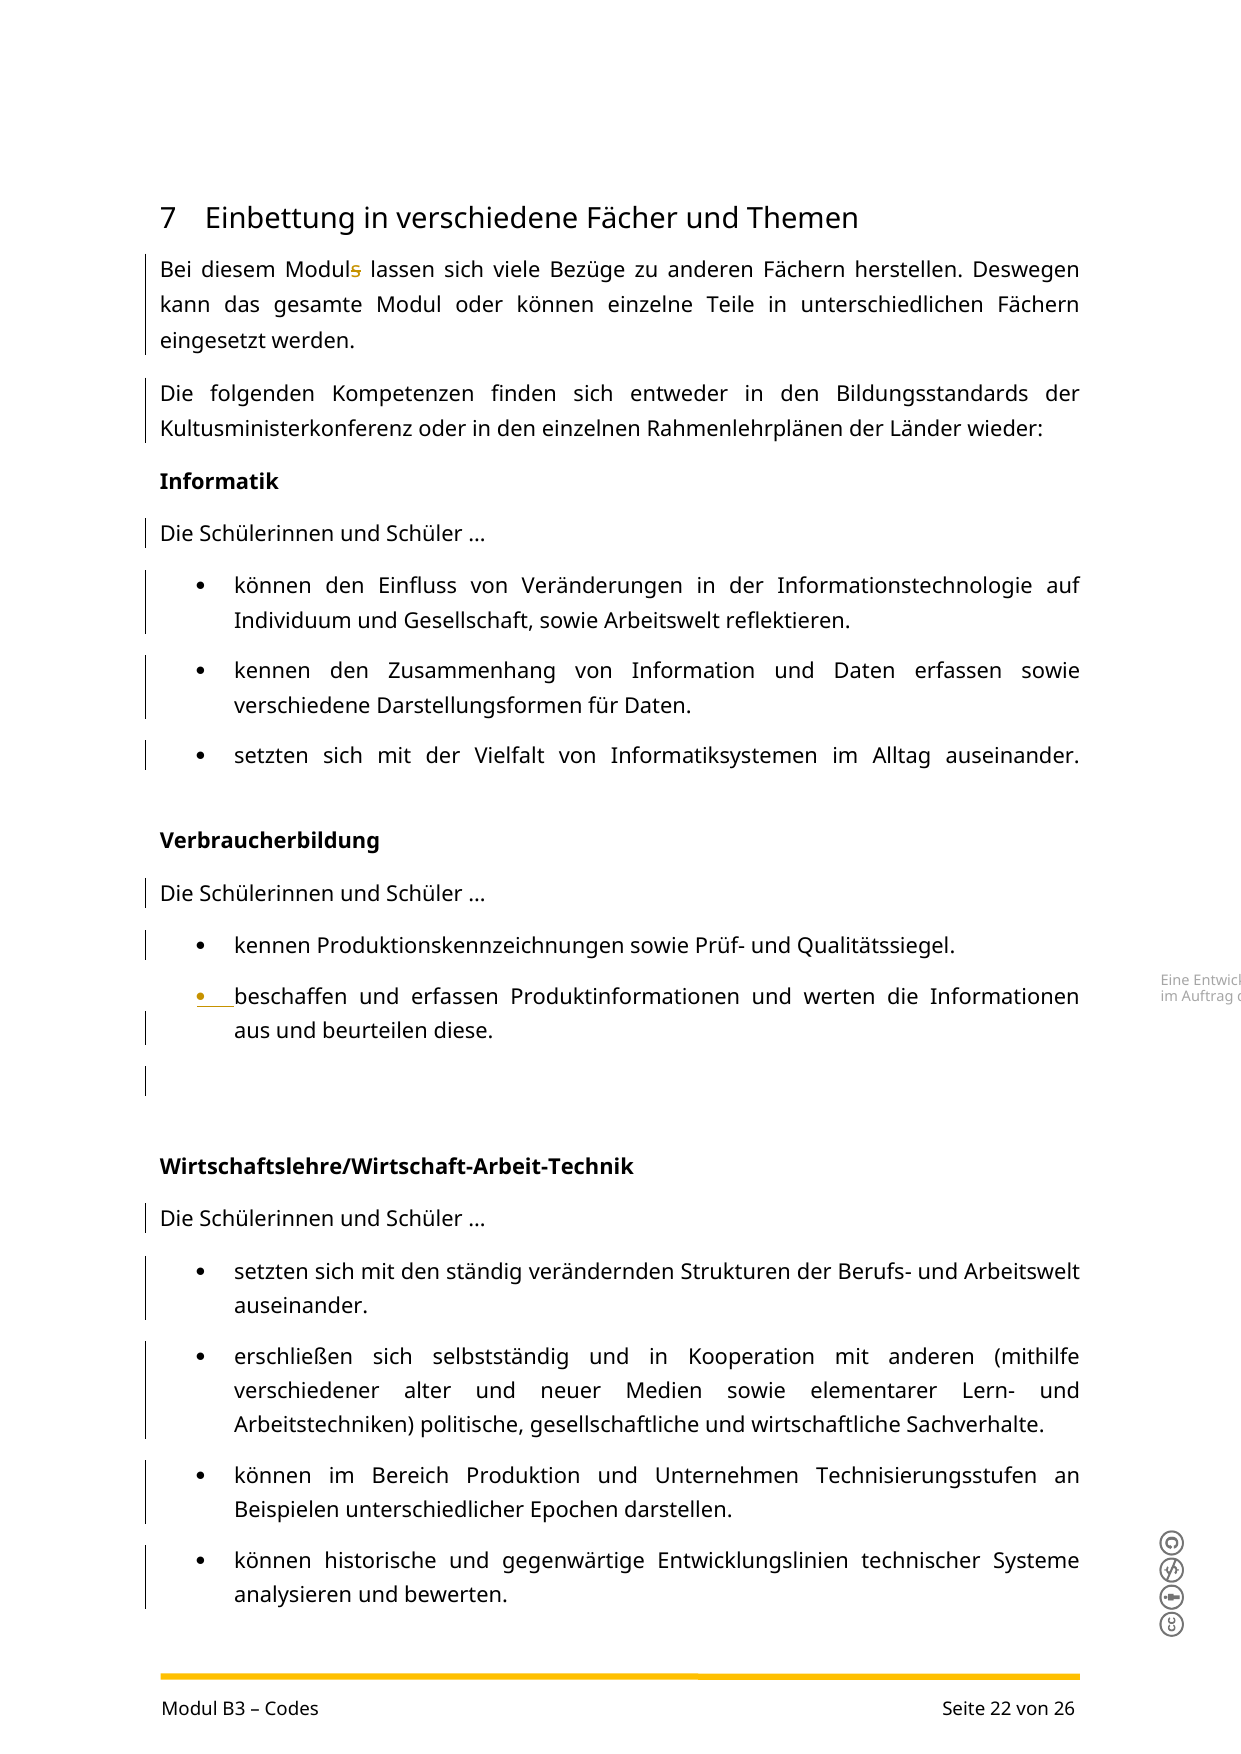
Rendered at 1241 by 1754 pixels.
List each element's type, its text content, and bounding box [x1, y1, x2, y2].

text Wirtschaftslehre/Wirtschaft-Arbeit-Technik [159, 1151, 1081, 1181]
text Die Schülerinnen und Schüler … [159, 518, 1081, 548]
list kennen den Zusammenhang von Information und Daten erfassen sowie verschiedene Darstellungsformen für Daten. [197, 655, 1081, 719]
list erschließen sich selbstständig und in Kooperation mit anderen (mithilfe verschiedener alter und neuer Medien sowie elementarer Lern- und Arbeitstechniken) politische, gesellschaftliche und wirtschaftliche Sachverhalte. [197, 1341, 1081, 1439]
list können den Einfluss von Veränderungen in der Informationstechnologie auf Individuum und Gesellschaft, sowie Arbeitswelt reflektieren. [197, 570, 1081, 634]
list können im Bereich Produktion und Unternehmen Technisierungsstufen an Beispielen unterschiedlicher Epochen darstellen. [197, 1460, 1081, 1524]
list können historische und gegenwärtige Entwicklungslinien technischer Systeme analysieren und bewerten. [197, 1545, 1081, 1609]
subtitle Einbettung in verschiedene Fächer und Themen [159, 197, 1081, 237]
text Bei diesem Modul lassen sich viele Bezüge zu anderen Fächern herstellen. Deswegen kann das gesamte Modul oder können einzelne Teile in unterschiedlichen Fächern eingesetzt werden. [159, 254, 1081, 355]
text Verbraucherbildung [159, 825, 1081, 855]
list setzten sich mit der Vielfalt von Informatiksystemen im Alltag auseinander. [197, 740, 1081, 804]
text Die Schülerinnen und Schüler … [159, 878, 1081, 908]
list kennen Produktionskennzeichnungen sowie Prüf- und Qualitätssiegel. [197, 930, 1081, 960]
text Die Schülerinnen und Schüler … [159, 1203, 1081, 1233]
text Informatik [159, 466, 1081, 495]
list beschaffen und erfassen Produktinformationen und werten die Informationen aus und beurteilen diese. [197, 981, 1081, 1045]
list setzten sich mit den ständig verändernden Strukturen der Berufs- und Arbeitswelt auseinander. [197, 1256, 1081, 1320]
text Die folgenden Kompetenzen finden sich entweder in den Bildungsstandards der Kultusministerkonferenz oder in den einzelnen Rahmenlehrplänen der Länder wieder: [159, 377, 1081, 443]
